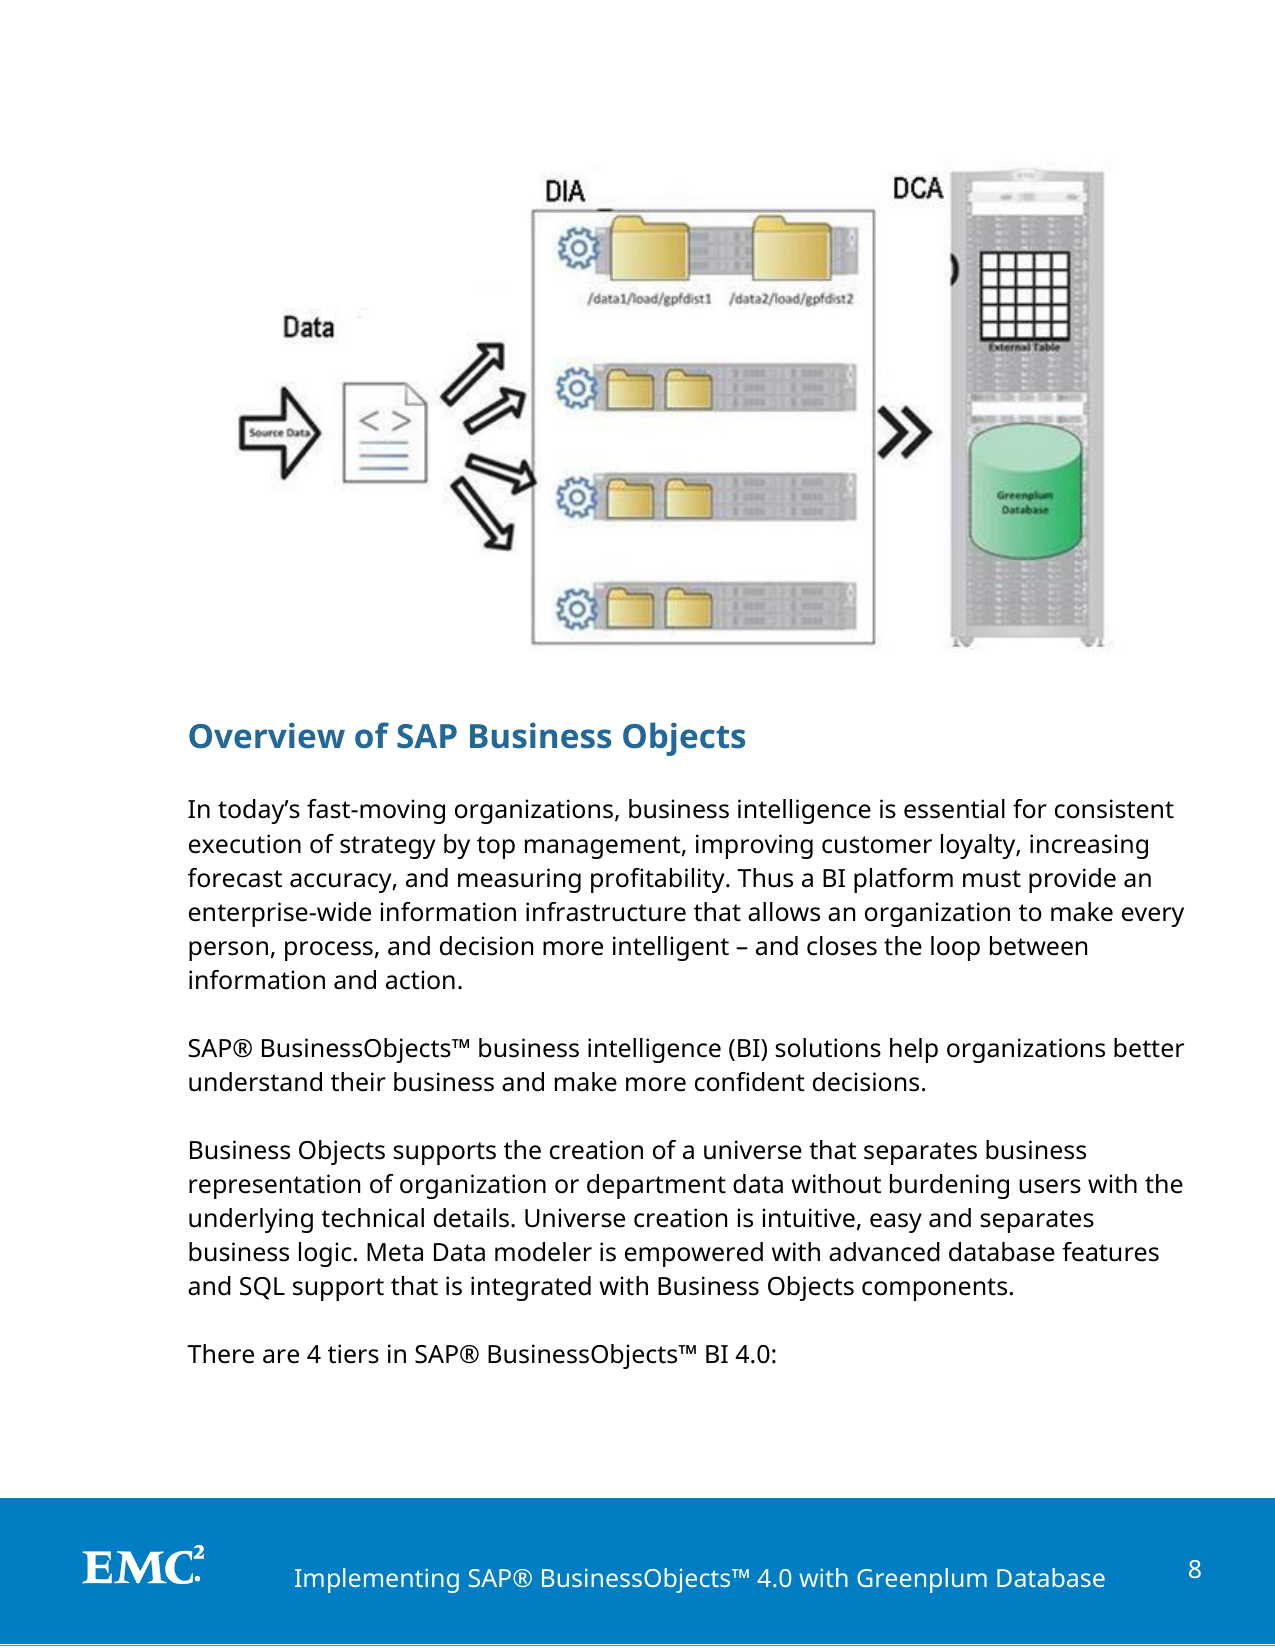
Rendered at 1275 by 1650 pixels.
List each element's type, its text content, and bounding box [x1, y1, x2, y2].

picture [233, 159, 1130, 653]
text Business Objects supports the creation of a universe that separates business representation of organization or department data without burdening users with the underlying technical details. Universe creation is intuitive, easy and separates business logic. Meta Data modeler is empowered with advanced database features and SQL support that is integrated with Business Objects components. [187, 1133, 1200, 1303]
text In today’s fast-moving organizations, business intelligence is essential for consistent execution of strategy by top management, improving customer loyalty, increasing forecast accuracy, and measuring profitability. Thus a BI platform must provide an enterprise-wide information infrastructure that allows an organization to make every person, process, and decision more intelligent – and closes the loop between information and action. [187, 792, 1200, 997]
text SAP® BusinessObjects™ business intelligence (BI) solutions help organizations better understand their business and make more confident decisions. [187, 1031, 1200, 1099]
text There are 4 tiers in SAP® BusinessObjects™ BI 4.0: [187, 1337, 1200, 1371]
subtitle Overview of SAP Business Objects [187, 713, 1200, 758]
